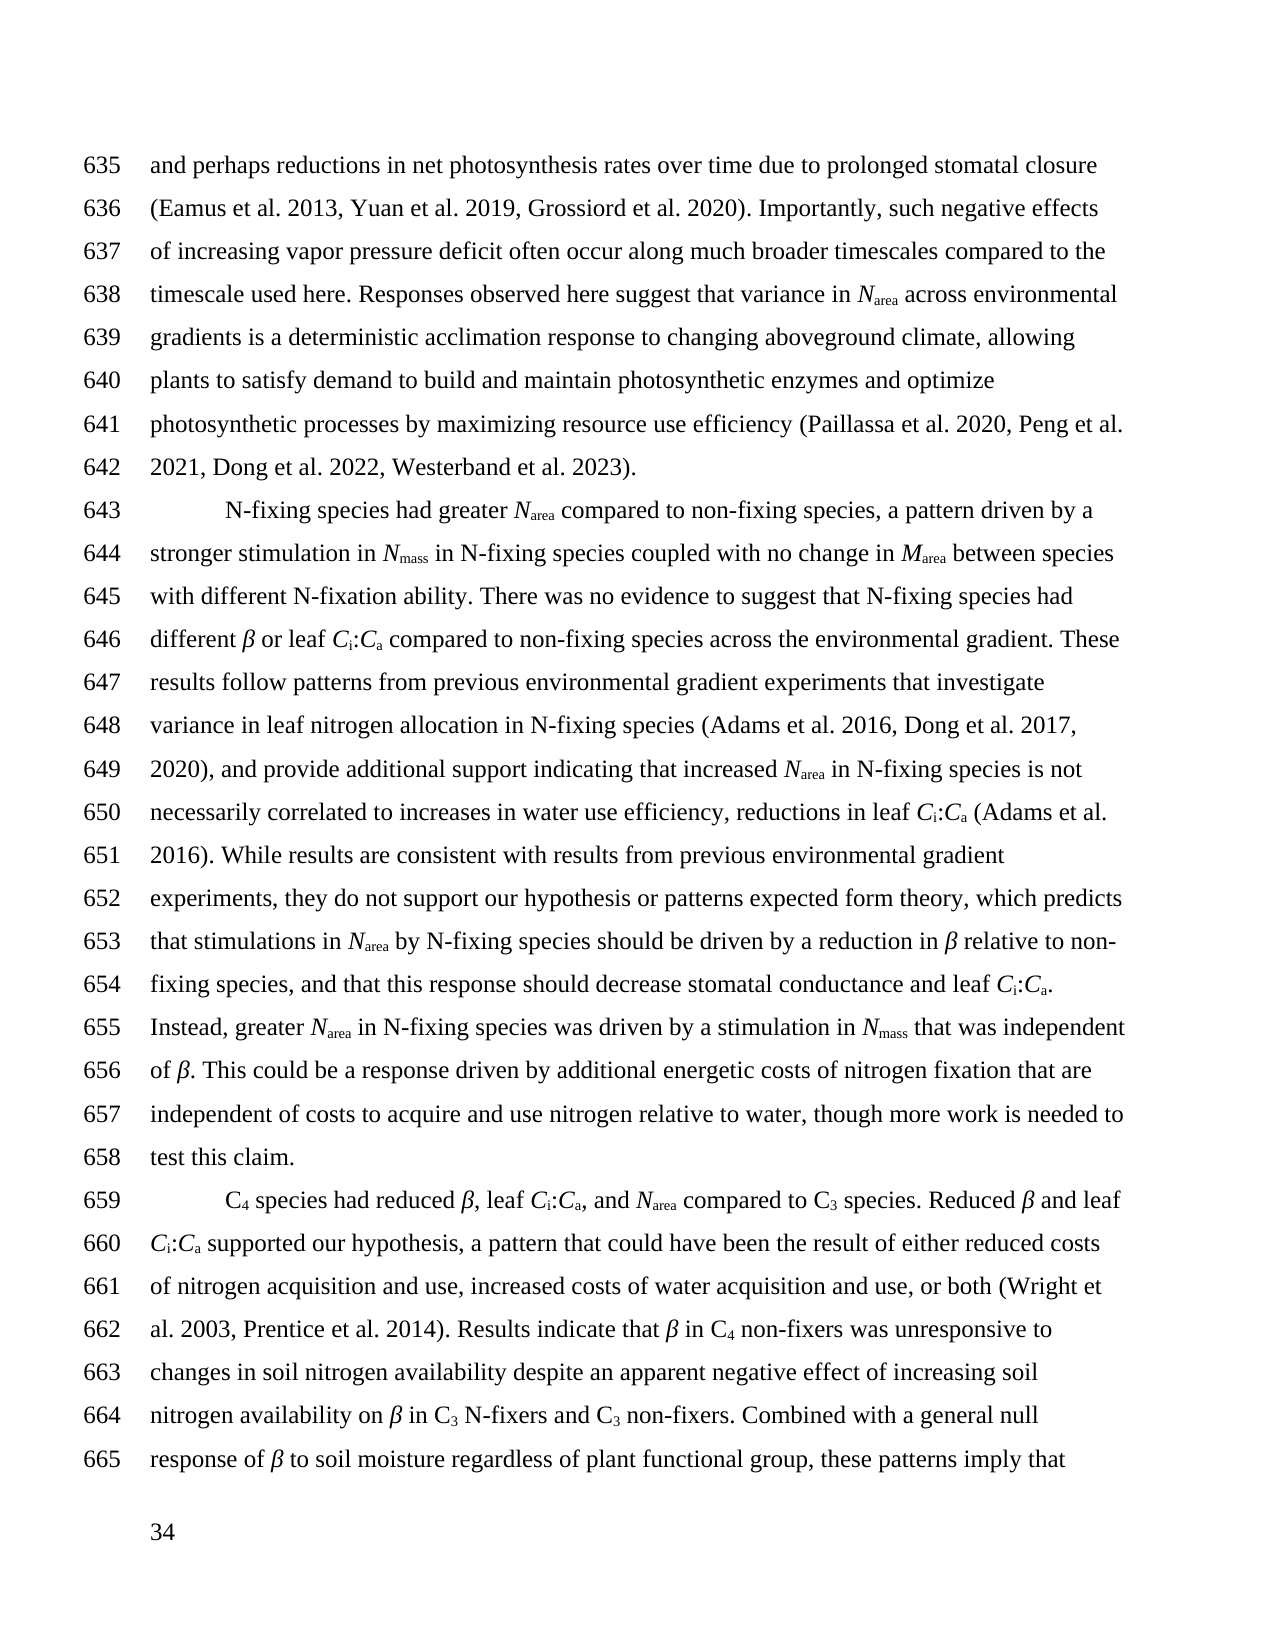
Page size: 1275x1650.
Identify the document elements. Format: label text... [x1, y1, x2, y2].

text N-fixing species had greater Narea compared to non-fixing species, a pattern driven by a stronger stimulation in Nmass in N-fixing species coupled with no change in Marea between species with different N-fixation ability. There was no evidence to suggest that N-fixing species had different β or leaf Ci:Ca compared to non-fixing species across the environmental gradient. These results follow patterns from previous environmental gradient experiments that investigate variance in leaf nitrogen allocation in N-fixing species (Adams et al. 2016, Dong et al. 2017, 2020), and provide additional support indicating that increased Narea in N-fixing species is not necessarily correlated to increases in water use efficiency, reductions in leaf Ci:Ca (Adams et al. 2016). While results are consistent with results from previous environmental gradient experiments, they do not support our hypothesis or patterns expected form theory, which predicts that stimulations in Narea by N-fixing species should be driven by a reduction in β relative to non-fixing species, and that this response should decrease stomatal conductance and leaf Ci:Ca. Instead, greater Narea in N-fixing species was driven by a stimulation in Nmass that was independent of β. This could be a response driven by additional energetic costs of nitrogen fixation that are independent of costs to acquire and use nitrogen relative to water, though more work is needed to test this claim. [150, 495, 1125, 1171]
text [150, 150, 1125, 481]
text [150, 1185, 1125, 1472]
